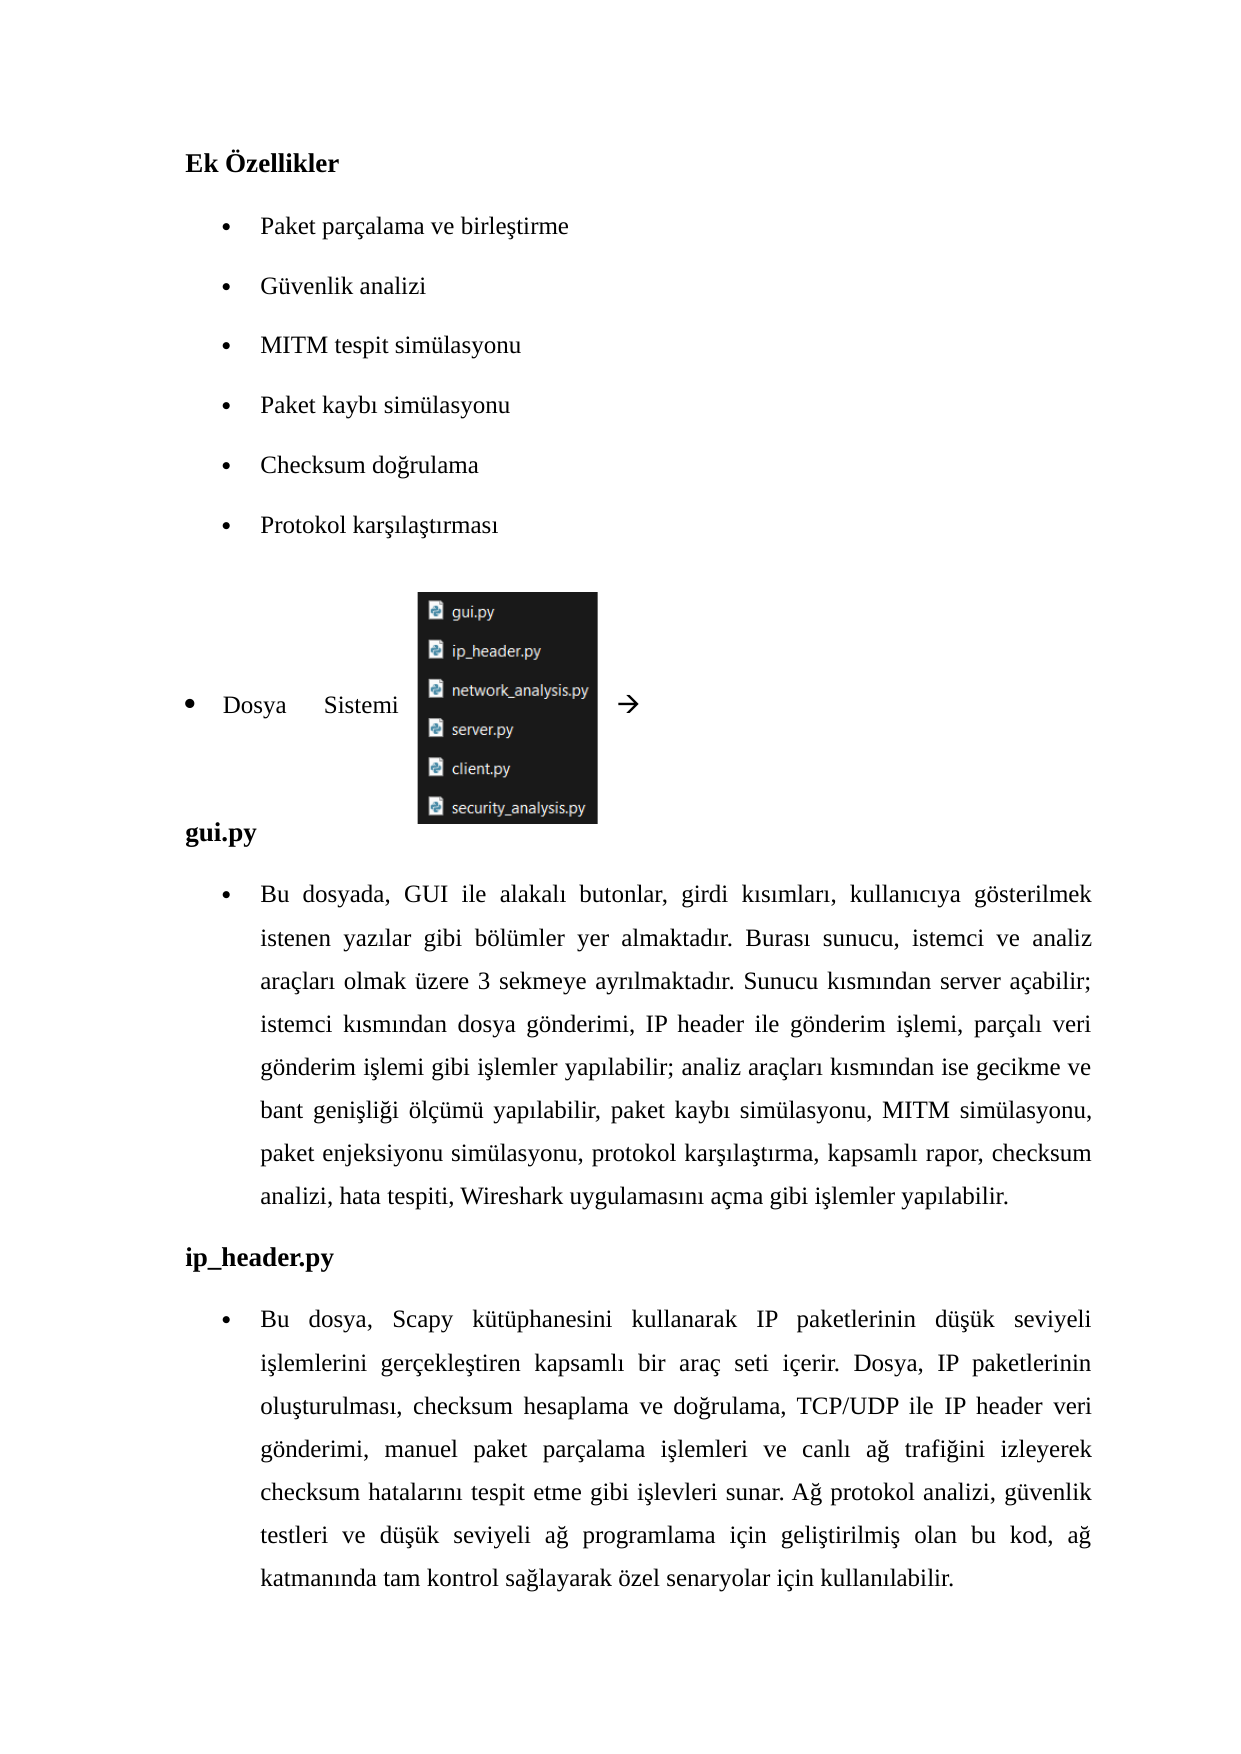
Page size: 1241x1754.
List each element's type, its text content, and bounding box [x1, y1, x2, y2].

list Paket kaybı simülasyonu [223, 390, 1093, 419]
list Checksum doğrulama [223, 450, 1093, 479]
picture [417, 592, 598, 824]
list Paket parçalama ve birleştirme [223, 211, 1093, 240]
list Bu dosya, Scapy kütüphanesini kullanarak IP paketlerinin düşük seviyeli işlemlerini gerçekleştiren kapsamlı bir araç seti içerir. Dosya, IP paketlerinin oluşturulması, checksum hesaplama ve doğrulama, TCP/UDP ile IP header veri gönderimi, manuel paket parçalama işlemleri ve canlı ağ trafiğini izleyerek checksum hatalarını tespit etme gibi işlevleri sunar. Ağ protokol analizi, güvenlik testleri ve düşük seviyeli ağ programlama için geliştirilmiş olan bu kod, ağ katmanında tam kontrol sağlayarak özel senaryolar için kullanılabilir. [223, 1304, 1093, 1592]
list Güvenlik analizi [223, 271, 1093, 299]
text gui.py [185, 816, 1093, 847]
text ip_header.py [185, 1241, 1093, 1272]
list Bu dosyada, GUI ile alakalı butonlar, girdi kısımları, kullanıcıya gösterilmek istenen yazılar gibi bölümler yer almaktadır. Burası sunucu, istemci ve analiz araçları olmak üzere 3 sekmeye ayrılmaktadır. Sunucu kısmından server açabilir; istemci kısmından dosya gönderimi, IP header ile gönderim işlemi, parçalı veri gönderim işlemi gibi işlemler yapılabilir; analiz araçları kısmından ise gecikme ve bant genişliği ölçümü yapılabilir, paket kaybı simülasyonu, MITM simülasyonu, paket enjeksiyonu simülasyonu, protokol karşılaştırma, kapsamlı rapor, checksum analizi, hata tespiti, Wireshark uygulamasını açma gibi işlemler yapılabilir. [223, 879, 1093, 1210]
list Dosya Sistemi [185, 689, 417, 721]
text Ek Özellikler [185, 148, 1093, 179]
list Dosya Sistemi [598, 689, 1093, 721]
list Protokol karşılaştırması [223, 510, 1093, 539]
list MITM tespit simülasyonu [223, 331, 1093, 359]
